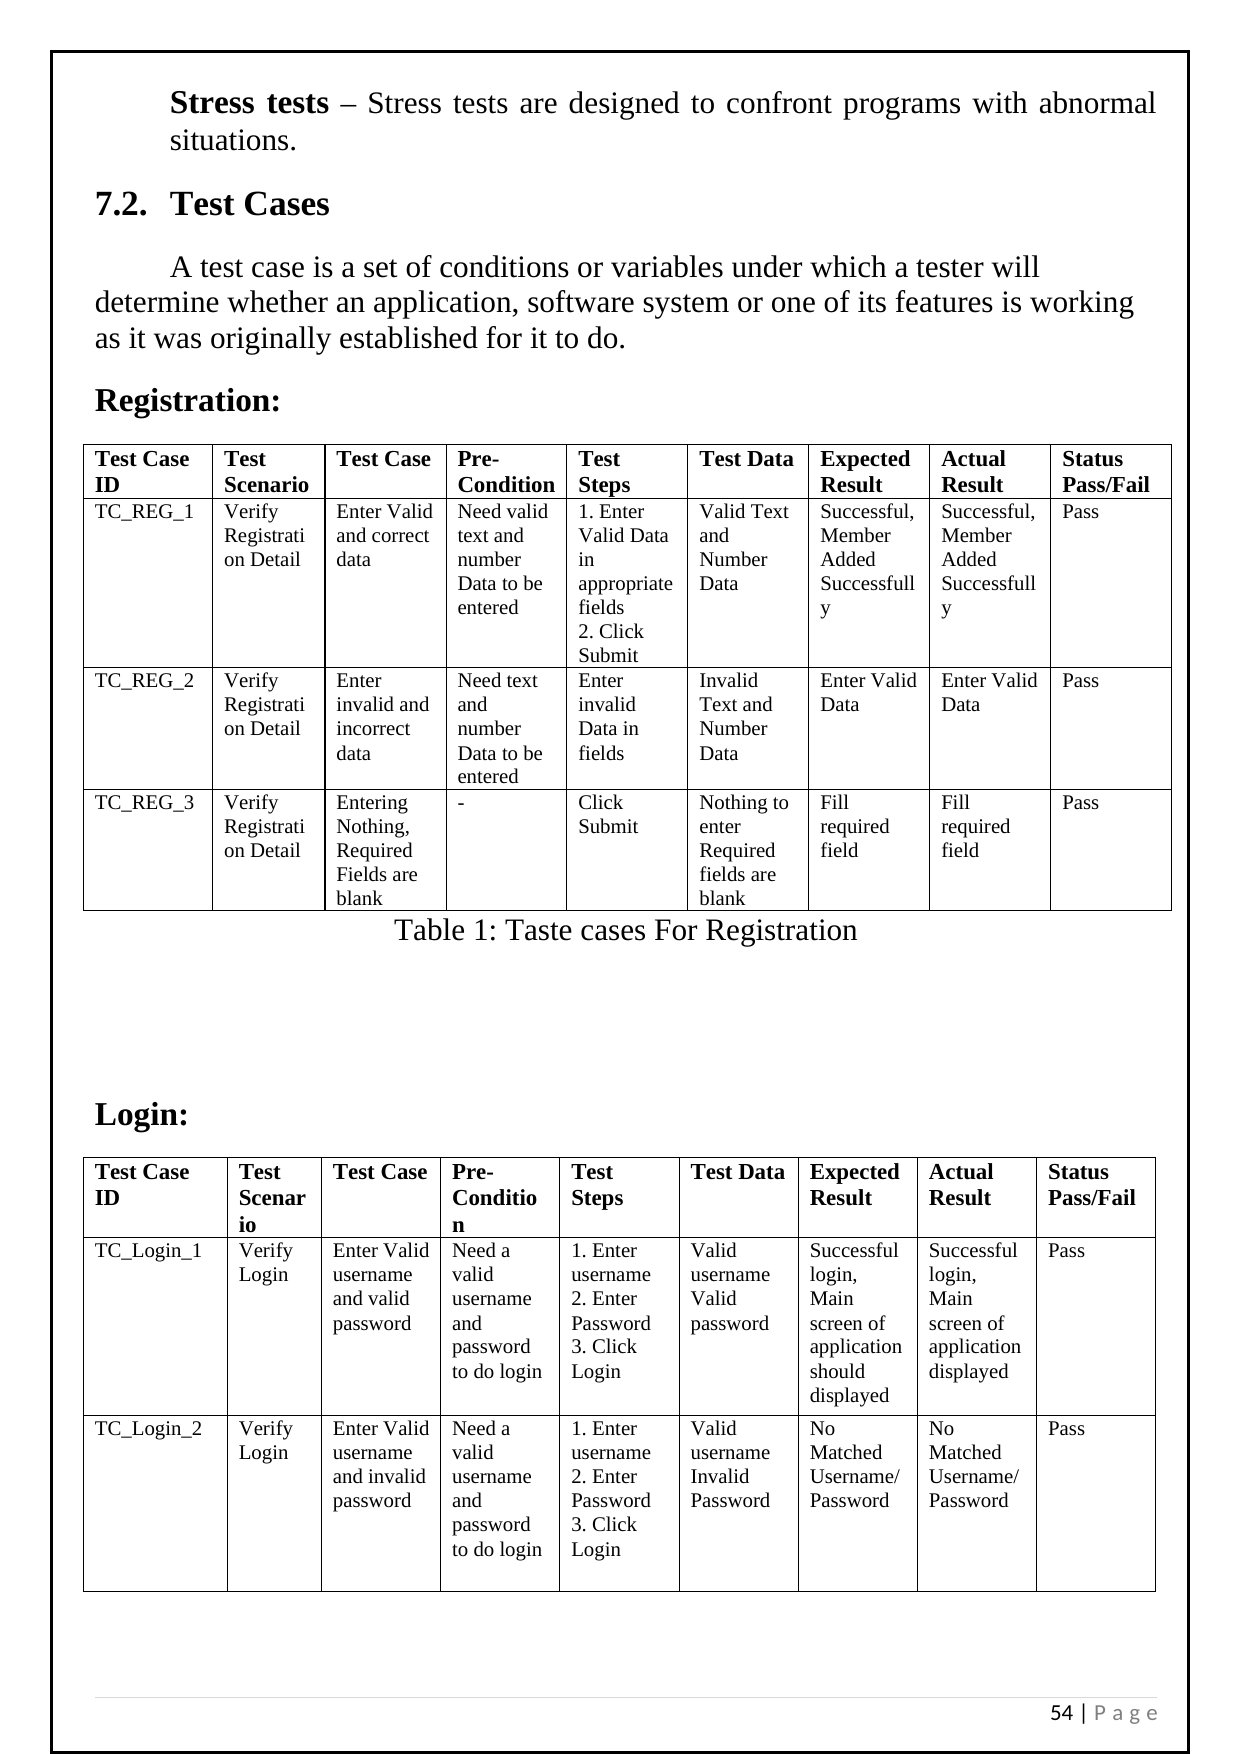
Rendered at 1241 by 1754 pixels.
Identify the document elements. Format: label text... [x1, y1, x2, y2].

table_cell Click Submit [567, 790, 687, 910]
table_cell Verify Login [228, 1416, 321, 1591]
table_cell Need text and number Data to be entered [447, 668, 566, 788]
table_cell Enter Valid username and invalid password [322, 1416, 440, 1591]
table_header Status Pass/Fail [1037, 1158, 1155, 1237]
table_header Test Case [322, 1158, 440, 1237]
table_header Pre-Condition [441, 1158, 559, 1237]
table_cell Verify Login [228, 1238, 321, 1415]
table_cell Pass [1051, 790, 1171, 910]
table_header Actual Result [918, 1158, 1036, 1237]
table_cell TC_REG_2 [84, 668, 212, 788]
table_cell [918, 1416, 1036, 1591]
table_cell TC_Login_2 [84, 1416, 227, 1591]
list Test Cases [94, 182, 1157, 223]
table_cell Valid Text and Number Data [688, 499, 808, 667]
table_cell Enter Valid Data [809, 668, 929, 788]
table_cell Valid username Invalid Password [680, 1416, 798, 1591]
table_cell Enter Valid username and valid password [322, 1238, 440, 1415]
text A test case is a set of conditions or variables under which a tester will determine whether an application, software system or one of its features is working as it was originally established for it to do. [94, 248, 1157, 356]
table_cell Need valid text and number Data to be entered [447, 499, 566, 667]
table_header Test Steps [567, 445, 687, 498]
table_header Test Scenario [213, 445, 324, 498]
table_cell Invalid Text and Number Data [688, 668, 808, 788]
table_header Test Case [326, 445, 446, 498]
table_cell TC_Login_1 [84, 1238, 227, 1415]
table_cell 1. Enter Valid Data in appropriate fields 2. Click Submit [567, 499, 687, 667]
table_cell - [447, 790, 566, 910]
table_cell 1. Enter username 2. Enter Password 3. Click Login [560, 1238, 679, 1415]
table_cell Enter invalid Data in fields [567, 668, 687, 788]
text Table 1: Taste cases For Registration [94, 911, 1157, 947]
table_cell Valid username Valid password [680, 1238, 798, 1415]
table_header Test Steps [560, 1158, 679, 1237]
table_cell Verify Registration Detail [213, 790, 324, 910]
table_cell Verify Registration Detail [213, 499, 324, 667]
table_header Actual Result [930, 445, 1050, 498]
table_header Test Scenario [228, 1158, 321, 1237]
table_cell Need a valid username and password to do login [441, 1238, 559, 1415]
text Registration: [94, 381, 1157, 419]
table_cell Pass [1051, 499, 1171, 667]
table_cell TC_REG_1 [84, 499, 212, 667]
table_header Test Data [688, 445, 808, 498]
table_cell Successful login, Main screen of application should displayed [799, 1238, 917, 1415]
table_cell Verify Registration Detail [213, 668, 324, 788]
table_cell Fill required field [930, 790, 1050, 910]
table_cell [560, 1416, 679, 1591]
table_header Test Data [680, 1158, 798, 1237]
table_cell Successful, Member Added Successfully [809, 499, 929, 667]
table_cell TC_REG_3 [84, 790, 212, 910]
table_cell Pass [1051, 668, 1171, 788]
table_cell Pass [1037, 1238, 1155, 1415]
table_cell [441, 1416, 559, 1591]
table_cell Enter invalid and incorrect data [326, 668, 446, 788]
table_cell Enter Valid Data [930, 668, 1050, 788]
table_header Pre-Condition [447, 445, 566, 498]
table_cell Enter Valid and correct data [326, 499, 446, 667]
text Stress tests – Stress tests are designed to confront programs with abnormal situations. [169, 83, 1157, 157]
table_header Status Pass/Fail [1051, 445, 1171, 498]
table_header Expected Result [809, 445, 929, 498]
table_header Expected Result [799, 1158, 917, 1237]
table_cell Successful login, Main screen of application displayed [918, 1238, 1036, 1415]
text Login: [94, 1094, 1157, 1132]
table_cell Entering Nothing, Required Fields are blank [326, 790, 446, 910]
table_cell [799, 1416, 917, 1591]
table_cell Successful, Member Added Successfully [930, 499, 1050, 667]
table_header Test Case ID [84, 445, 212, 498]
table_header Test Case ID [84, 1158, 227, 1237]
table_cell Pass [1037, 1416, 1155, 1591]
table_cell Fill required field [809, 790, 929, 910]
table_cell Nothing to enter Required fields are blank [688, 790, 808, 910]
